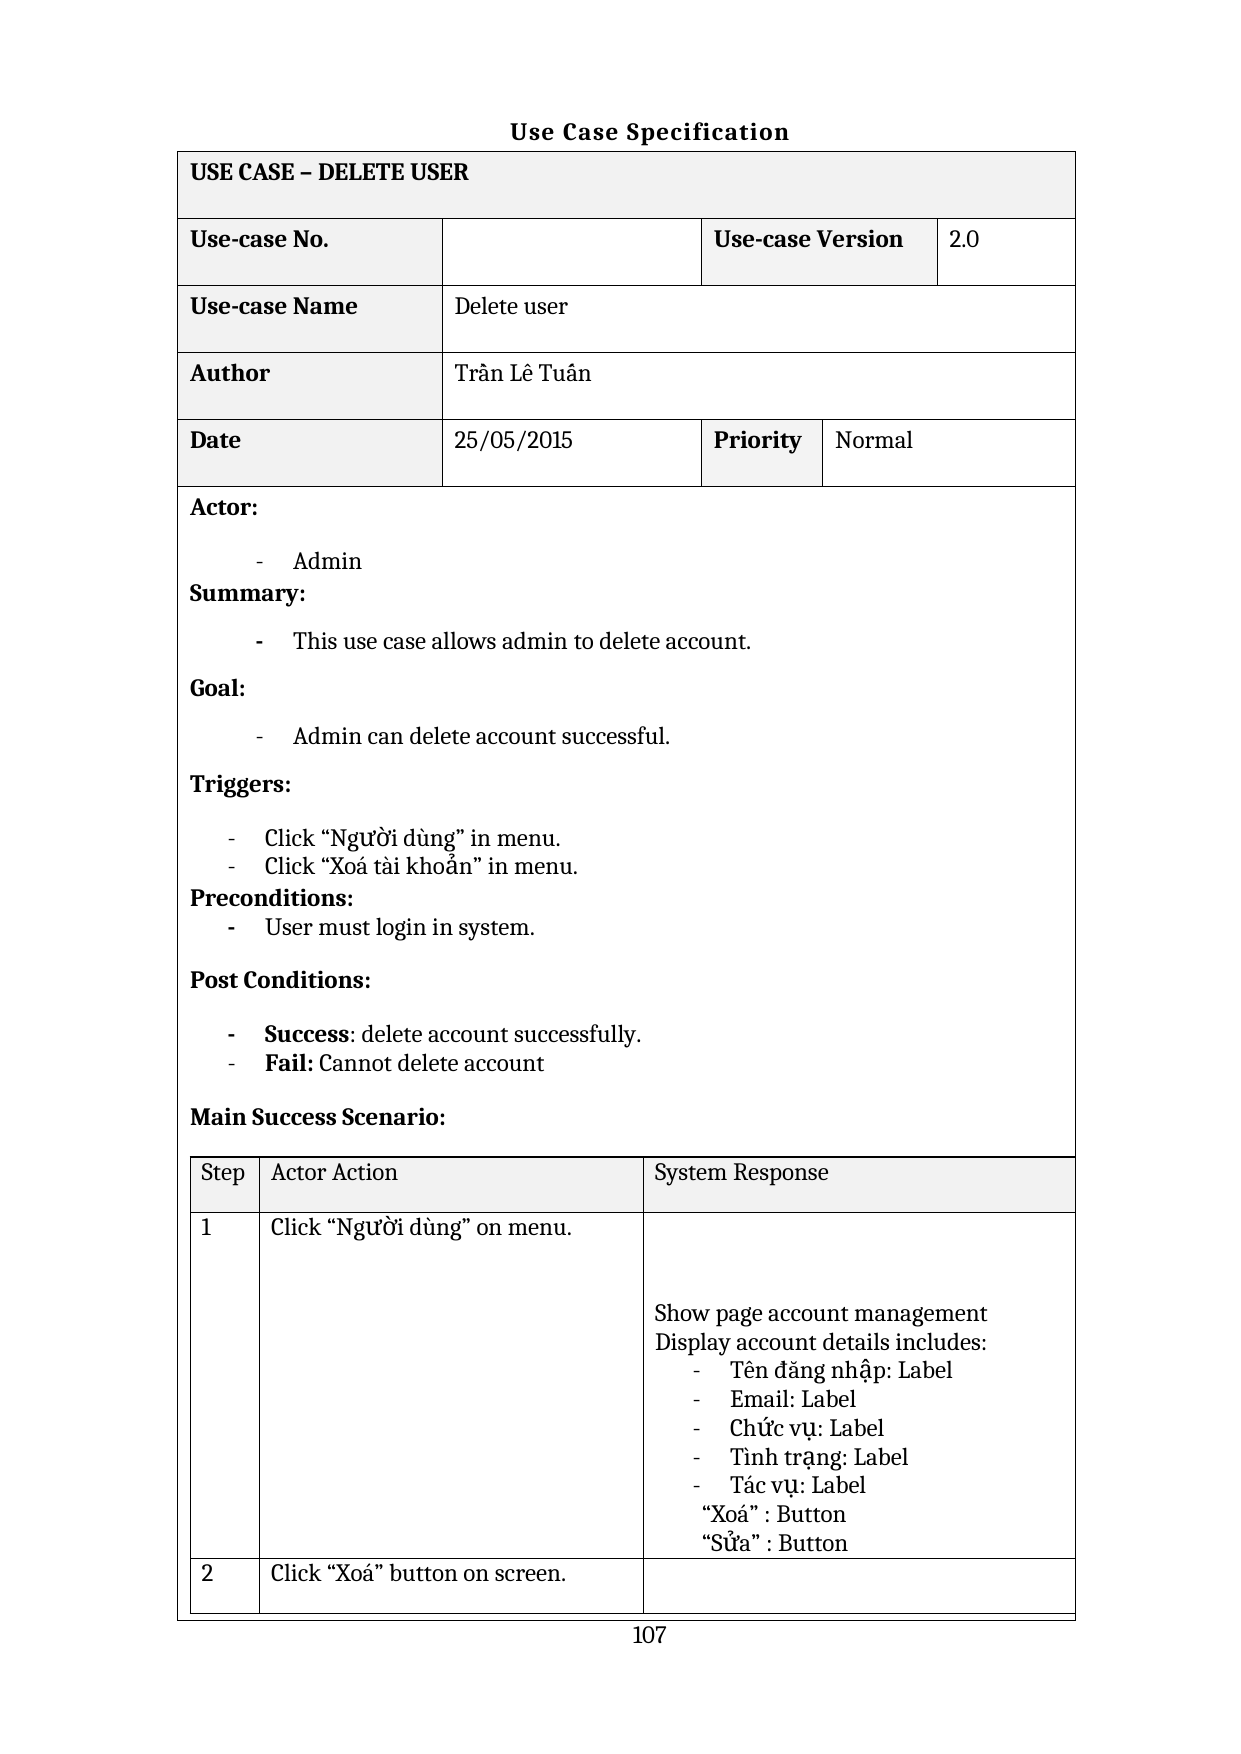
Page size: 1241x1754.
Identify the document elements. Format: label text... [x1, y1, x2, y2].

table_cell Use-case Name [178, 286, 442, 352]
table_cell 2.0 [938, 219, 1075, 285]
table_cell Trần Lê Tuấn [443, 353, 1075, 419]
table_cell [443, 219, 701, 285]
table_cell Priority [702, 420, 822, 486]
table_cell 25/05/2015 [443, 420, 701, 486]
table_cell Date [178, 420, 442, 486]
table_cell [178, 487, 1075, 1620]
table_header USE CASE – DELETE USER [178, 152, 1075, 218]
table_cell Delete user [443, 286, 1075, 352]
table_cell Author [178, 353, 442, 419]
table_cell Normal [823, 420, 1075, 486]
subtitle Use Case Specification [177, 118, 1122, 147]
table_cell Use-case Version [702, 219, 937, 285]
table_cell Use-case No. [178, 219, 442, 285]
